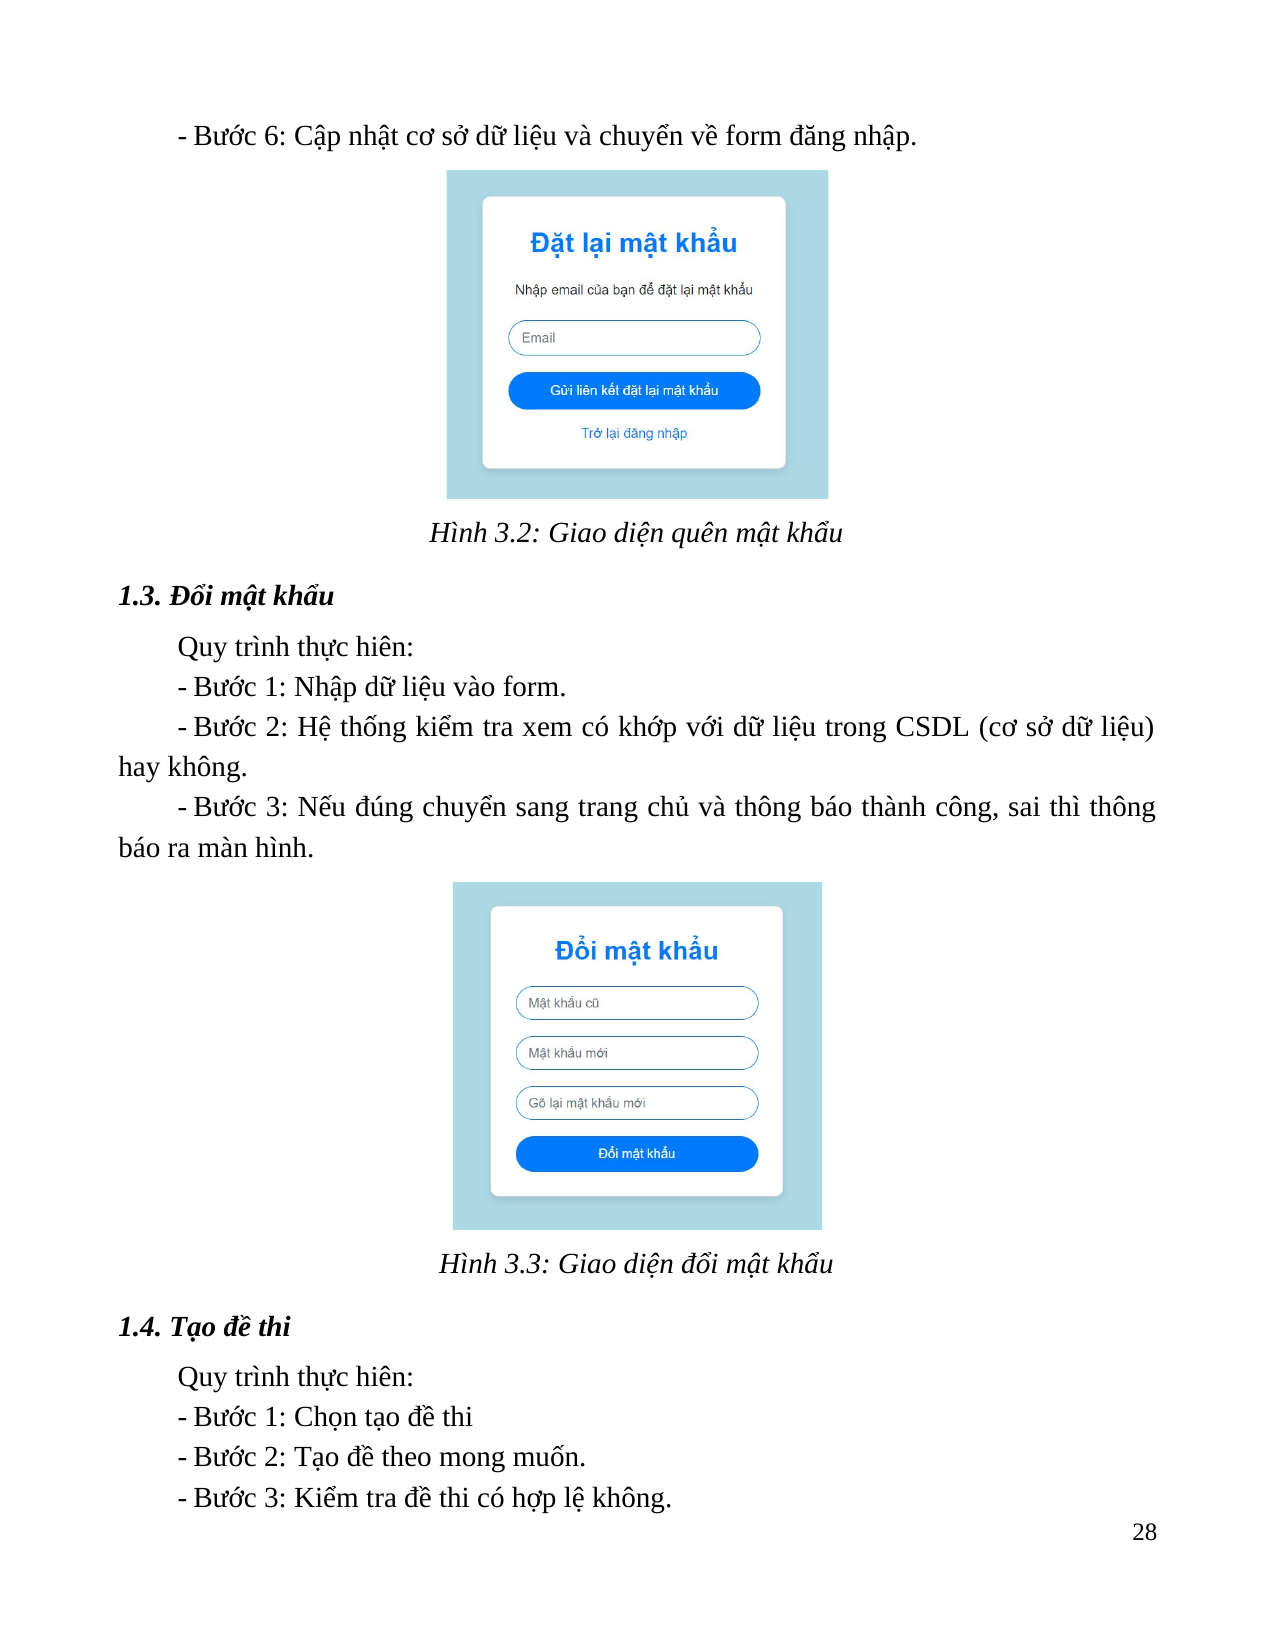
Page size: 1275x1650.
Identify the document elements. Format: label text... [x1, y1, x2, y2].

text Hình 3.2: Giao diện quên mật khẩu [118, 516, 1157, 549]
list Bước 1: Chọn tạo đề thi [118, 1399, 1157, 1433]
text Quy trình thực hiên: [118, 629, 1157, 662]
list Bước 2: Tạo đề theo mong muốn. [118, 1439, 1157, 1473]
list Bước 3: Nếu đúng chuyển sang trang chủ và thông báo thành công, sai thì thông báo ra màn hình. [118, 789, 1157, 863]
text Hình 3.3: Giao diện đổi mật khẩu [118, 1246, 1157, 1279]
list Bước 3: Kiểm tra đề thi có hợp lệ không. [118, 1480, 1157, 1513]
list Bước 6: Cập nhật cơ sở dữ liệu và chuyển về form đăng nhập. [118, 118, 1157, 152]
list Bước 1: Nhập dữ liệu vào form. [118, 669, 1157, 702]
picture [446, 170, 829, 499]
text Quy trình thực hiên: [118, 1359, 1157, 1393]
list Bước 2: Hệ thống kiểm tra xem có khớp với dữ liệu trong CSDL (cơ sở dữ liệu) hay không. [118, 709, 1157, 783]
subtitle 1.3. Đổi mật khẩu [118, 578, 1157, 612]
picture [452, 882, 823, 1230]
subtitle 1.4. Tạo đề thi [118, 1309, 1157, 1342]
